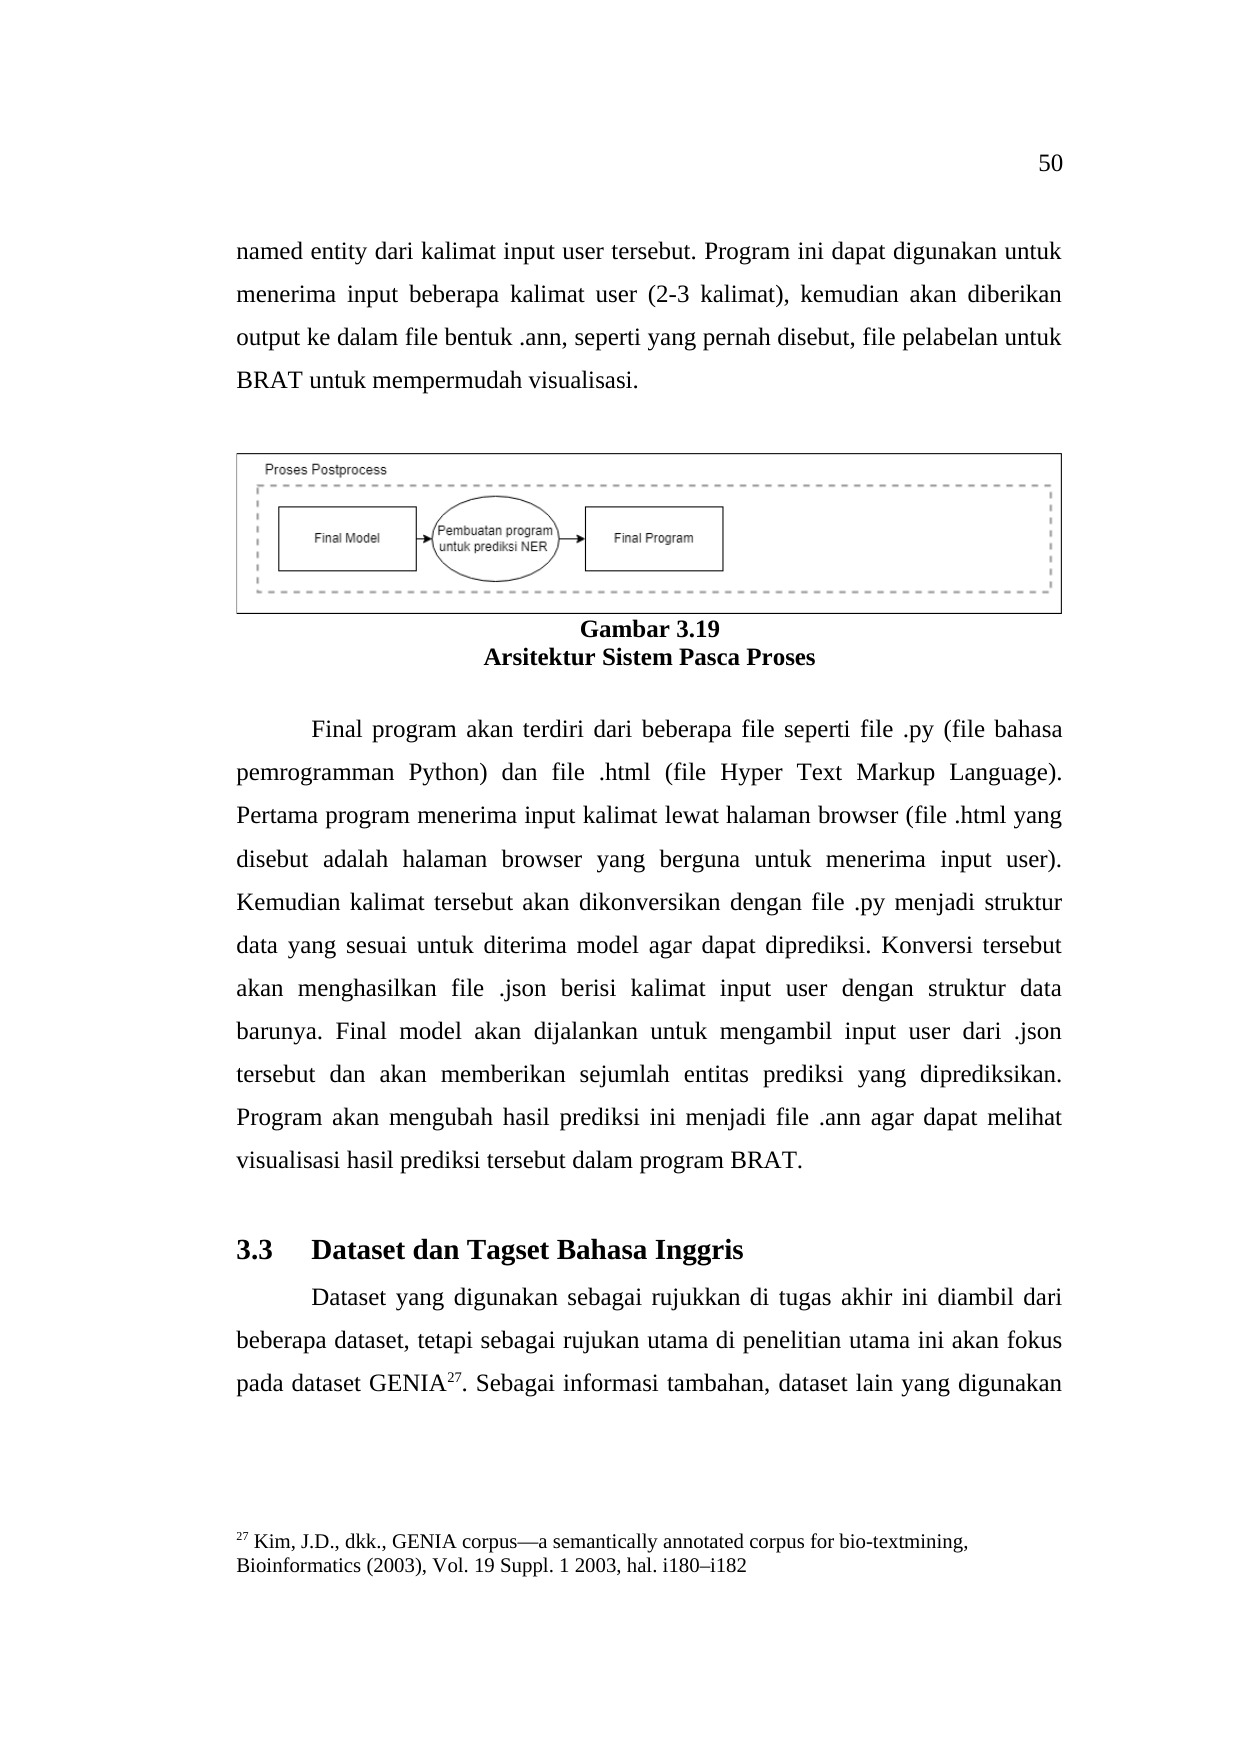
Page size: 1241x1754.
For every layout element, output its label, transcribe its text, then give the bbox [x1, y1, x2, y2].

picture [236, 451, 1063, 614]
subtitle Dataset dan Tagset Bahasa Inggris [236, 1232, 1063, 1265]
text Final program akan terdiri dari beberapa file seperti file .py (file bahasa pemrogramman Python) dan file .html (file Hyper Text Markup Language). Pertama program menerima input kalimat lewat halaman browser (file .html yang disebut adalah halaman browser yang berguna untuk menerima input user). Kemudian kalimat tersebut akan dikonversikan dengan file .py menjadi struktur data yang sesuai untuk diterima model agar dapat diprediksi. Konversi tersebut akan menghasilkan file .json berisi kalimat input user dengan struktur data barunya. Final model akan dijalankan untuk mengambil input user dari .json tersebut dan akan memberikan sejumlah entitas prediksi yang diprediksikan. Program akan mengubah hasil prediksi ini menjadi file .ann agar dapat melihat visualisasi hasil prediksi tersebut dalam program BRAT. [236, 714, 1063, 1174]
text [236, 236, 1063, 394]
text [236, 1282, 1063, 1397]
